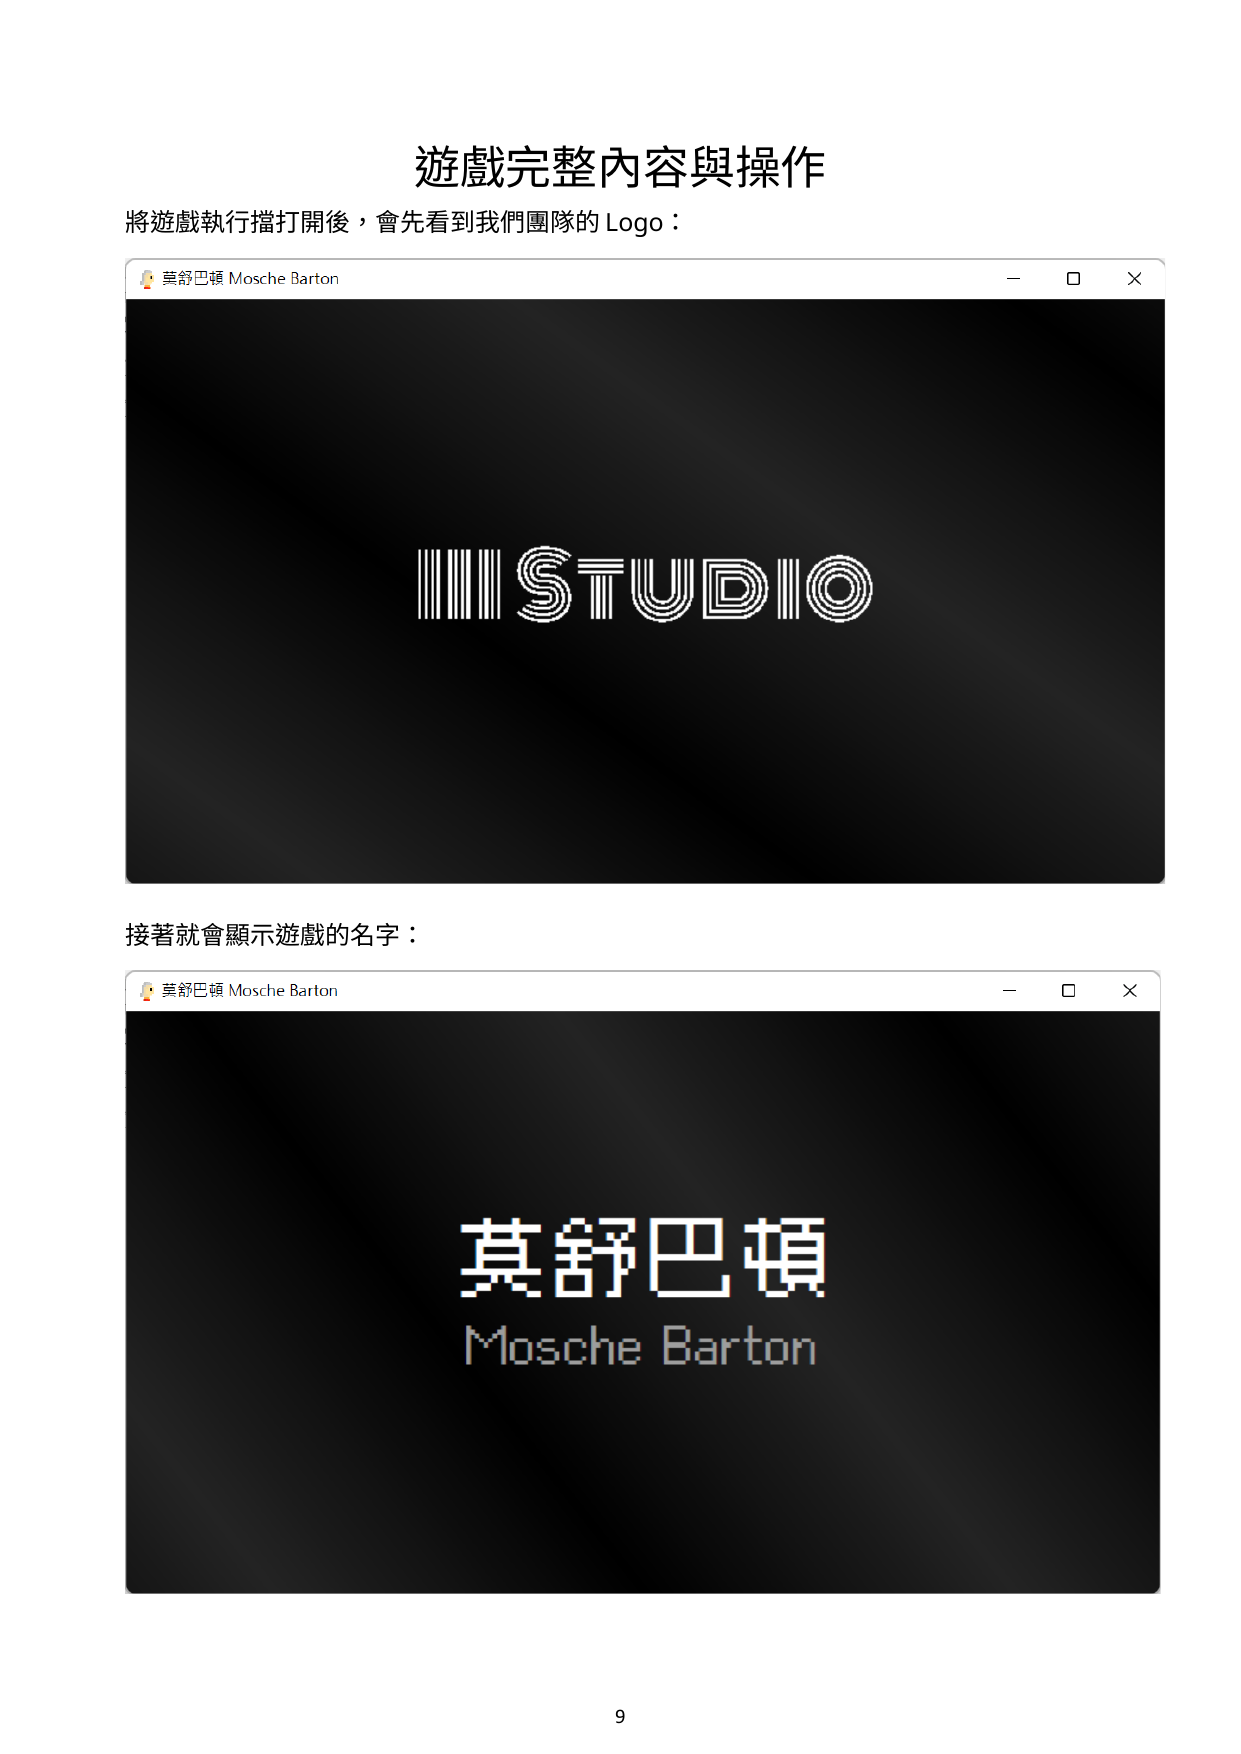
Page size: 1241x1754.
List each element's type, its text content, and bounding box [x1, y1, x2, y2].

text 將遊戲執行擋打開後，會先看到我們團隊的Logo： [75, 202, 1165, 239]
picture [125, 970, 1161, 1594]
text 遊戲完整內容與操作 [75, 127, 1165, 202]
text 接著就會顯示遊戲的名字： [75, 914, 1165, 952]
picture [125, 258, 1166, 884]
